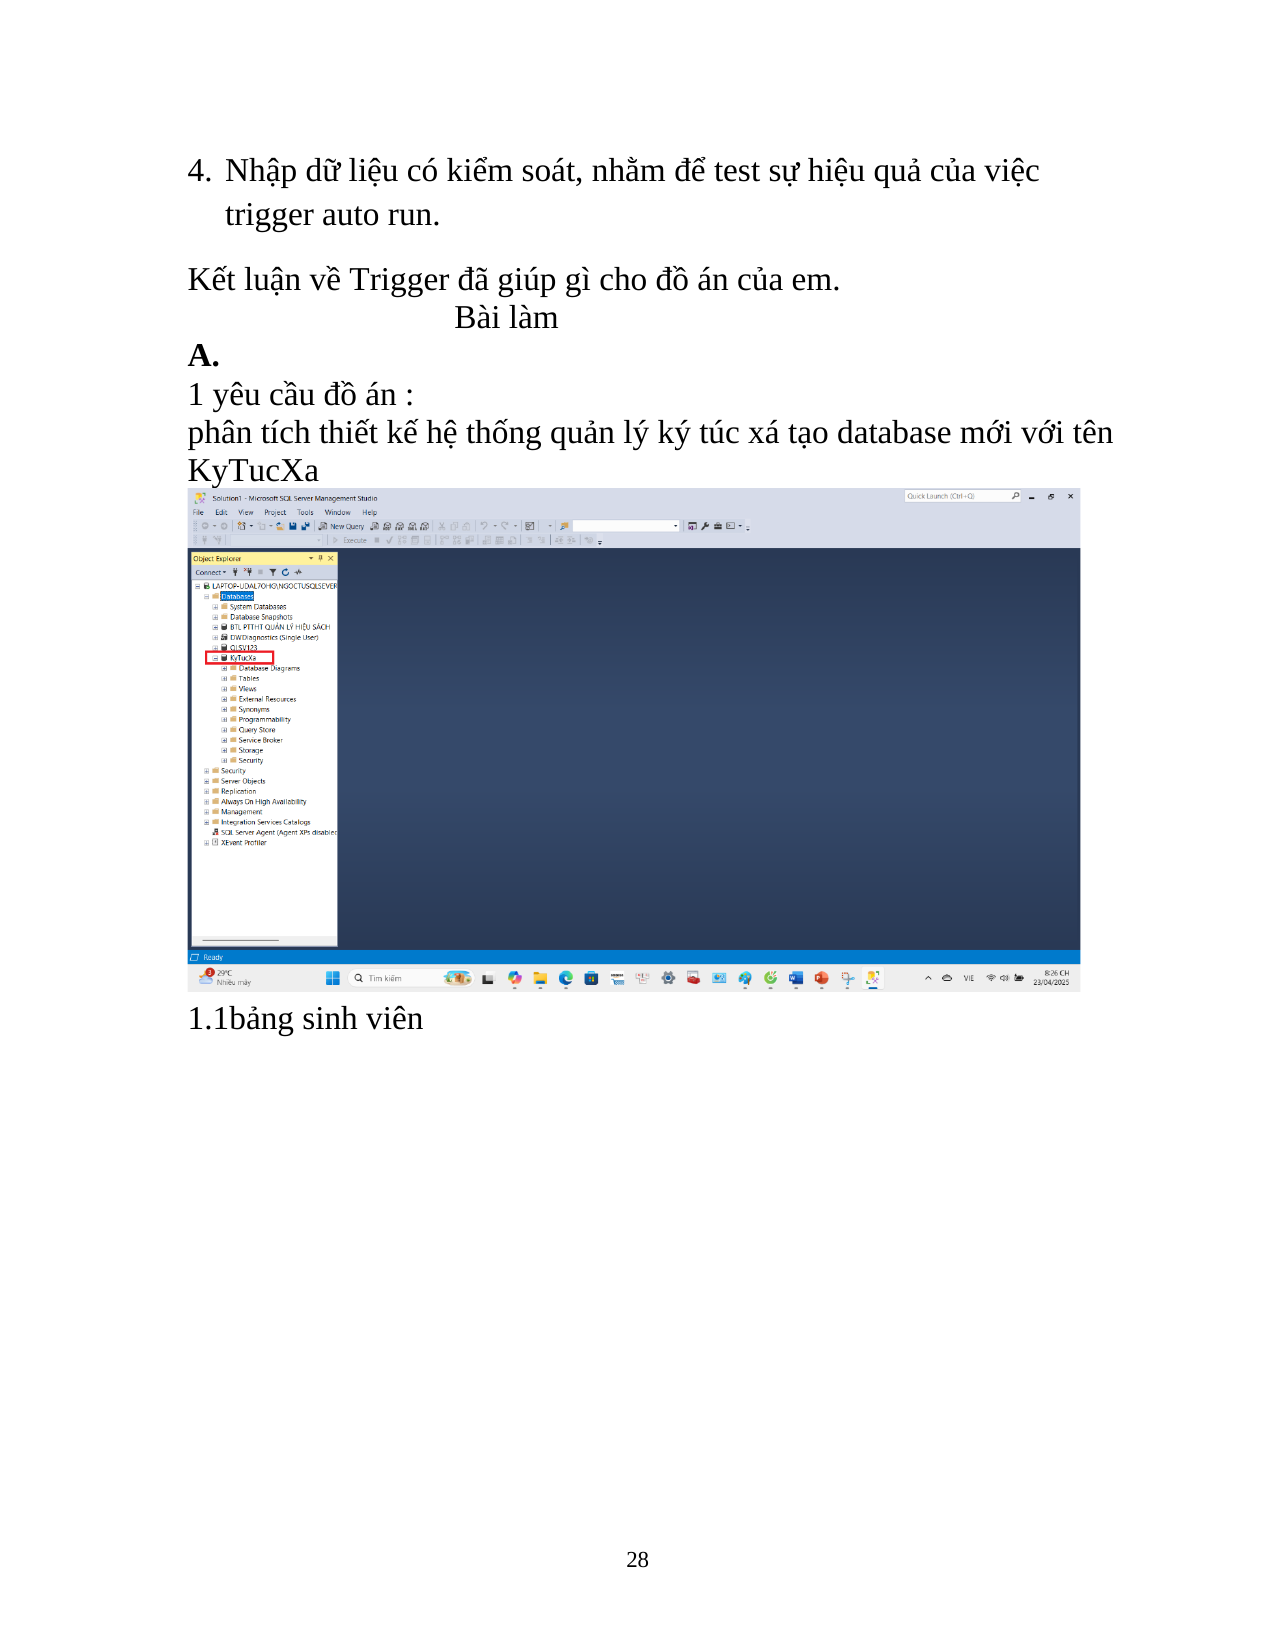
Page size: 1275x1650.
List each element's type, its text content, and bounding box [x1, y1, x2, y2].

picture [187, 488, 1088, 999]
list Nhập dữ liệu có kiểm soát, nhằm để test sự hiệu quả của việc trigger auto run. [187, 150, 1125, 232]
